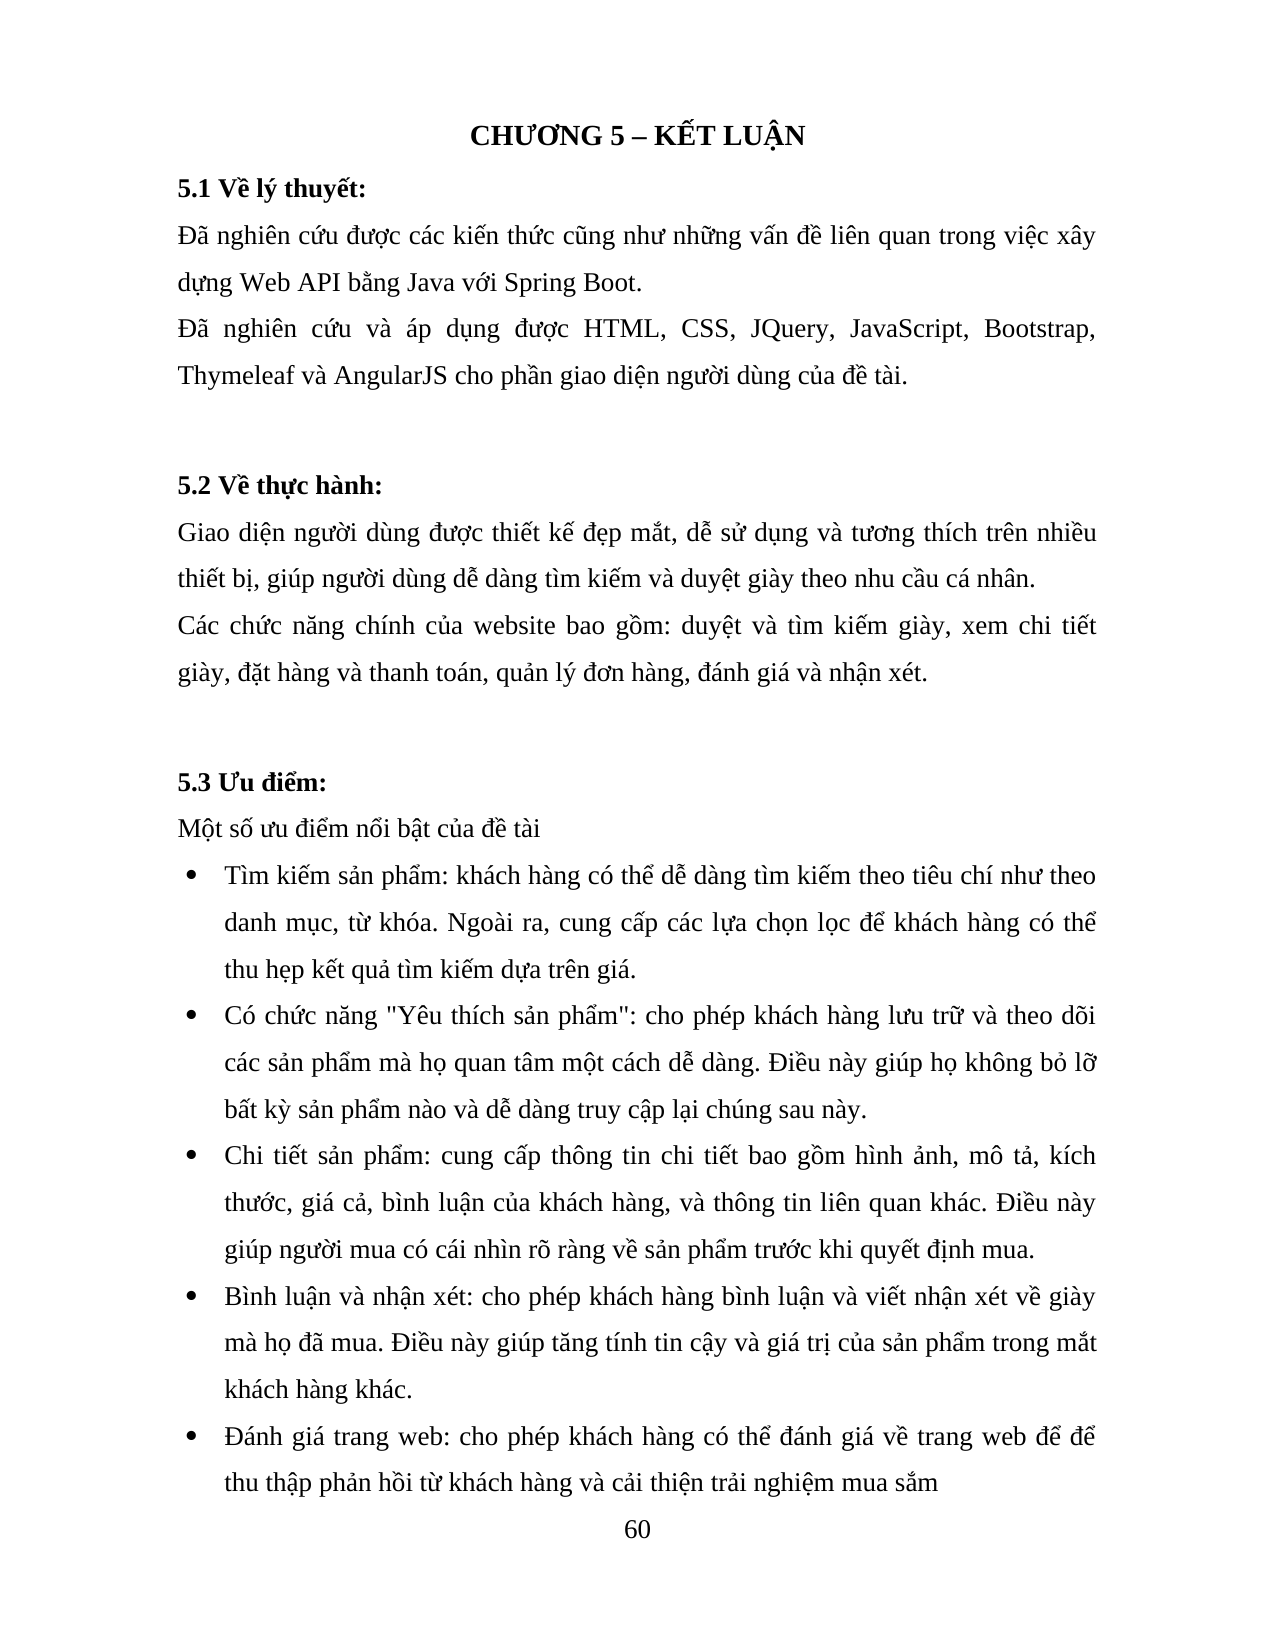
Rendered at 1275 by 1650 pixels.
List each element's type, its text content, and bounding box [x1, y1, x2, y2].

text Một số ưu điểm nổi bật của đề tài [177, 813, 1098, 844]
text Giao diện người dùng được thiết kế đẹp mắt, dễ sử dụng và tương thích trên nhiều thiết bị, giúp người dùng dễ dàng tìm kiếm và duyệt giày theo nhu cầu cá nhân. [177, 516, 1098, 594]
text Đã nghiên cứu và áp dụng được HTML, CSS, JQuery, JavaScript, Bootstrap, Thymeleaf và AngularJS cho phần giao diện người dùng của đề tài. [177, 313, 1098, 390]
text Đã nghiên cứu được các kiến thức cũng như những vấn đề liên quan trong việc xây dựng Web API bằng Java với Spring Boot. [177, 219, 1098, 297]
text Các chức năng chính của website bao gồm: duyệt và tìm kiếm giày, xem chi tiết giày, đặt hàng và thanh toán, quản lý đơn hàng, đánh giá và nhận xét. [177, 609, 1098, 687]
list Có chức năng "Yêu thích sản phẩm": cho phép khách hàng lưu trữ và theo dõi các sản phẩm mà họ quan tâm một cách dễ dàng. Điều này giúp họ không bỏ lỡ bất kỳ sản phẩm nào và dễ dàng truy cập lại chúng sau này. [187, 999, 1098, 1124]
subtitle 5.2 Về thực hành: [177, 469, 1098, 500]
subtitle 5.3 Ưu điểm: [177, 766, 1098, 797]
list Bình luận và nhận xét: cho phép khách hàng bình luận và viết nhận xét về giày mà họ đã mua. Điều này giúp tăng tính tin cậy và giá trị của sản phẩm trong mắt khách hàng khác. [187, 1279, 1098, 1404]
list Tìm kiếm sản phẩm: khách hàng có thể dễ dàng tìm kiếm theo tiêu chí như theo danh mục, từ khóa. Ngoài ra, cung cấp các lựa chọn lọc để khách hàng có thể thu hẹp kết quả tìm kiếm dựa trên giá. [187, 859, 1098, 984]
subtitle CHƯƠNG 5 – KẾT LUẬN [177, 118, 1098, 152]
list Đánh giá trang web: cho phép khách hàng có thể đánh giá về trang web để để thu thập phản hồi từ khách hàng và cải thiện trải nghiệm mua sắm [187, 1420, 1098, 1498]
subtitle 5.1 Về lý thuyết: [177, 173, 1098, 204]
list Chi tiết sản phẩm: cung cấp thông tin chi tiết bao gồm hình ảnh, mô tả, kích thước, giá cả, bình luận của khách hàng, và thông tin liên quan khác. Điều này giúp người mua có cái nhìn rõ ràng về sản phẩm trước khi quyết định mua. [187, 1139, 1098, 1264]
